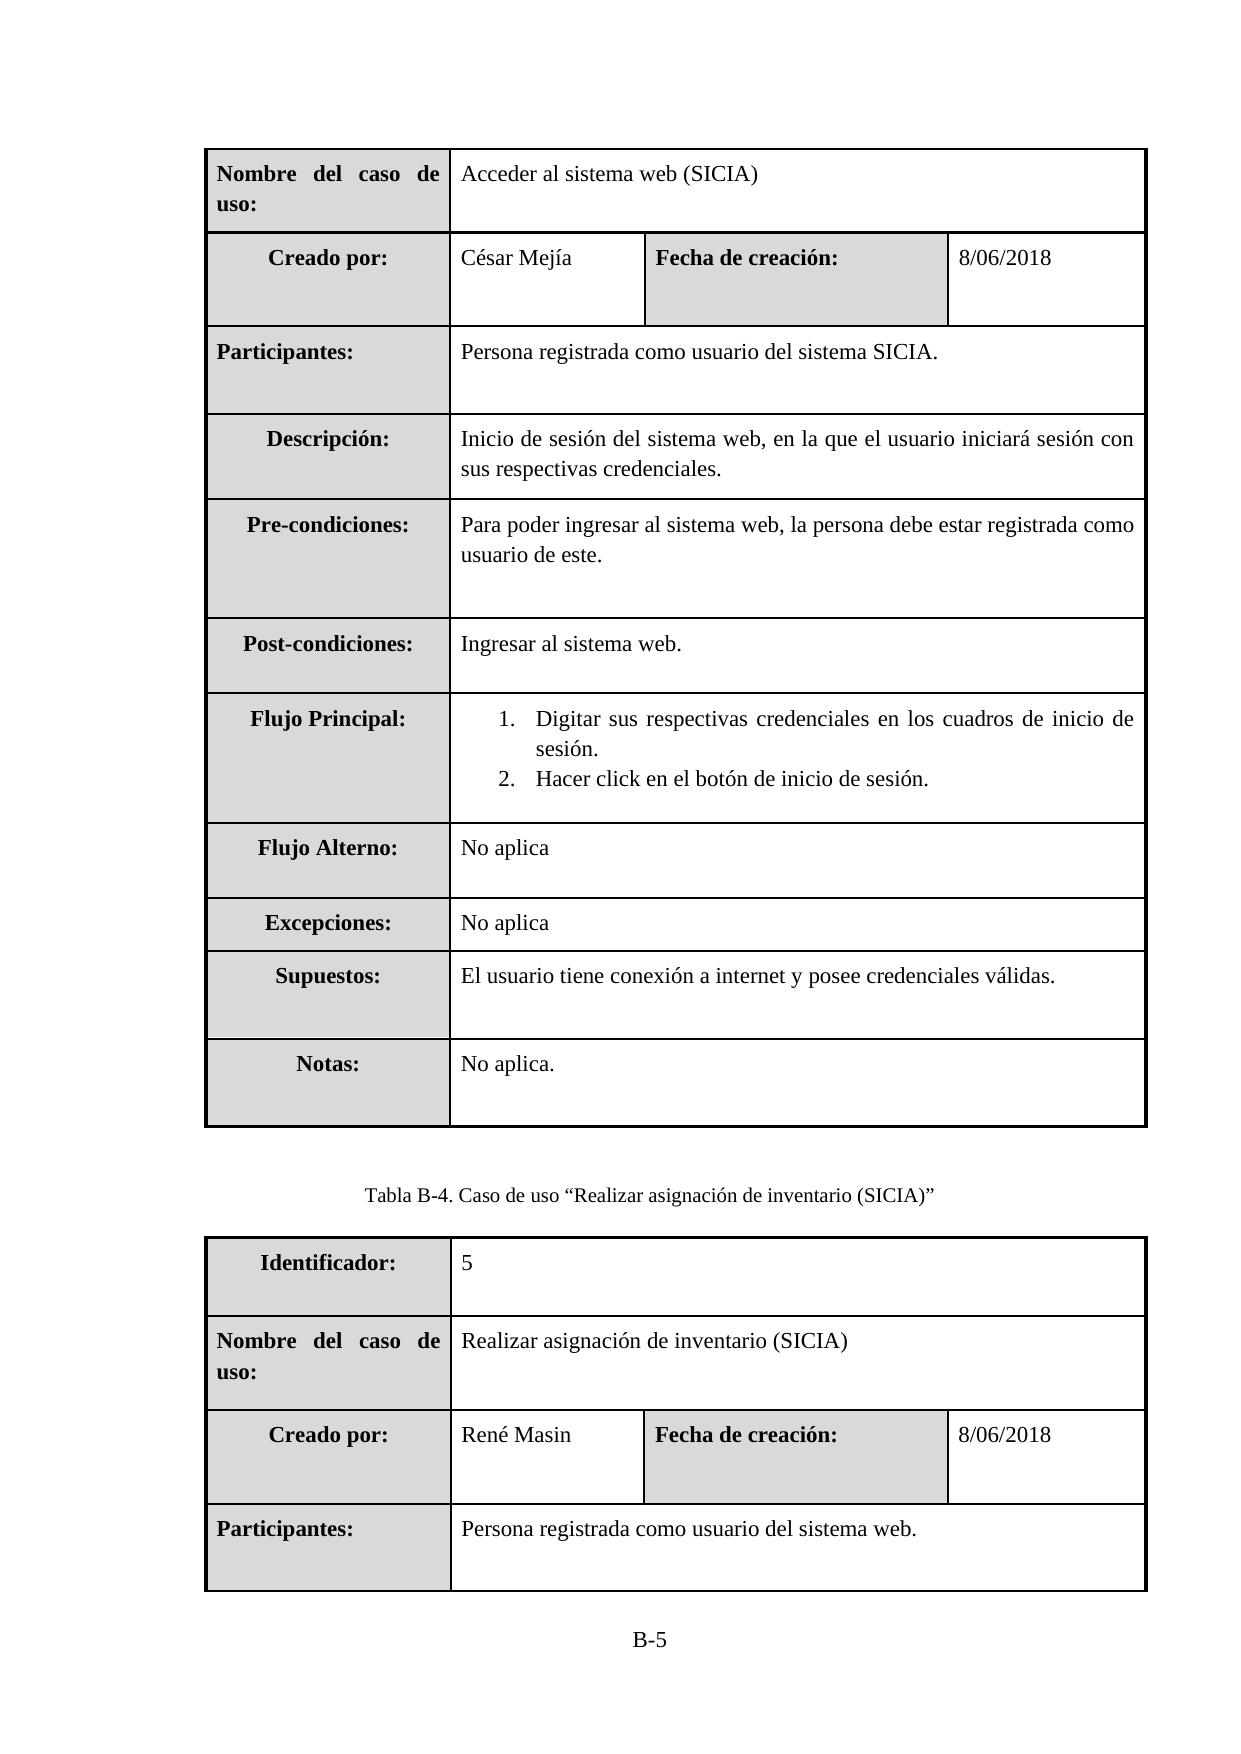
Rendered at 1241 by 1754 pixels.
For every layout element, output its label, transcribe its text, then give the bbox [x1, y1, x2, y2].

table_cell Supuestos: [208, 952, 449, 1037]
table_cell Participantes: [208, 327, 449, 413]
table_cell 8/06/2018 [949, 1411, 1144, 1503]
table_cell Inicio de sesión del sistema web, en la que el usuario iniciará sesión con sus respectivas credenciales. [451, 415, 1144, 498]
text Tabla B-4. Caso de uso “Realizar asignación de inventario (SICIA)” [207, 1183, 1092, 1207]
table_cell Flujo Principal: [208, 694, 449, 822]
table_cell Flujo Alterno: [208, 824, 449, 897]
table_cell Notas: [208, 1040, 449, 1125]
table_header 5 [452, 1239, 1144, 1315]
table_cell No aplica [451, 899, 1144, 950]
table_cell Nombre del caso de uso: [208, 1317, 450, 1409]
table_cell No aplica. [451, 1040, 1144, 1125]
table_cell Excepciones: [208, 899, 449, 950]
table_cell Realizar asignación de inventario (SICIA) [452, 1317, 1144, 1409]
table_cell Pre-condiciones: [208, 500, 449, 617]
table_cell 8/06/2018 [949, 234, 1144, 325]
table_cell Persona registrada como usuario del sistema SICIA. [451, 327, 1144, 413]
table_cell René Masin [452, 1411, 643, 1503]
table_cell Post-condiciones: [208, 619, 449, 692]
table_header Identificador: [208, 1239, 450, 1315]
table_cell Para poder ingresar al sistema web, la persona debe estar registrada como usuario de este. [451, 500, 1144, 617]
table_cell Persona registrada como usuario del sistema web. [452, 1505, 1144, 1590]
table_cell Participantes: [208, 1505, 450, 1590]
table_cell Nombre del caso de uso: [208, 150, 449, 231]
table_cell César Mejía [451, 234, 644, 325]
table_cell Fecha de creación: [646, 234, 947, 325]
table_cell Ingresar al sistema web. [451, 619, 1144, 692]
table_cell Descripción: [208, 415, 449, 498]
table_cell El usuario tiene conexión a internet y posee credenciales válidas. [451, 952, 1144, 1037]
table_cell Creado por: [208, 234, 449, 325]
table_cell 1. Digitar sus respectivas credenciales en los cuadros de inicio de sesión. 2. Hacer click en el botón de inicio de sesión. [451, 694, 1144, 822]
table_cell Fecha de creación: [645, 1411, 947, 1503]
table_cell No aplica [451, 824, 1144, 897]
table_cell Acceder al sistema web (SICIA) [451, 150, 1144, 231]
table_cell Creado por: [208, 1411, 450, 1503]
